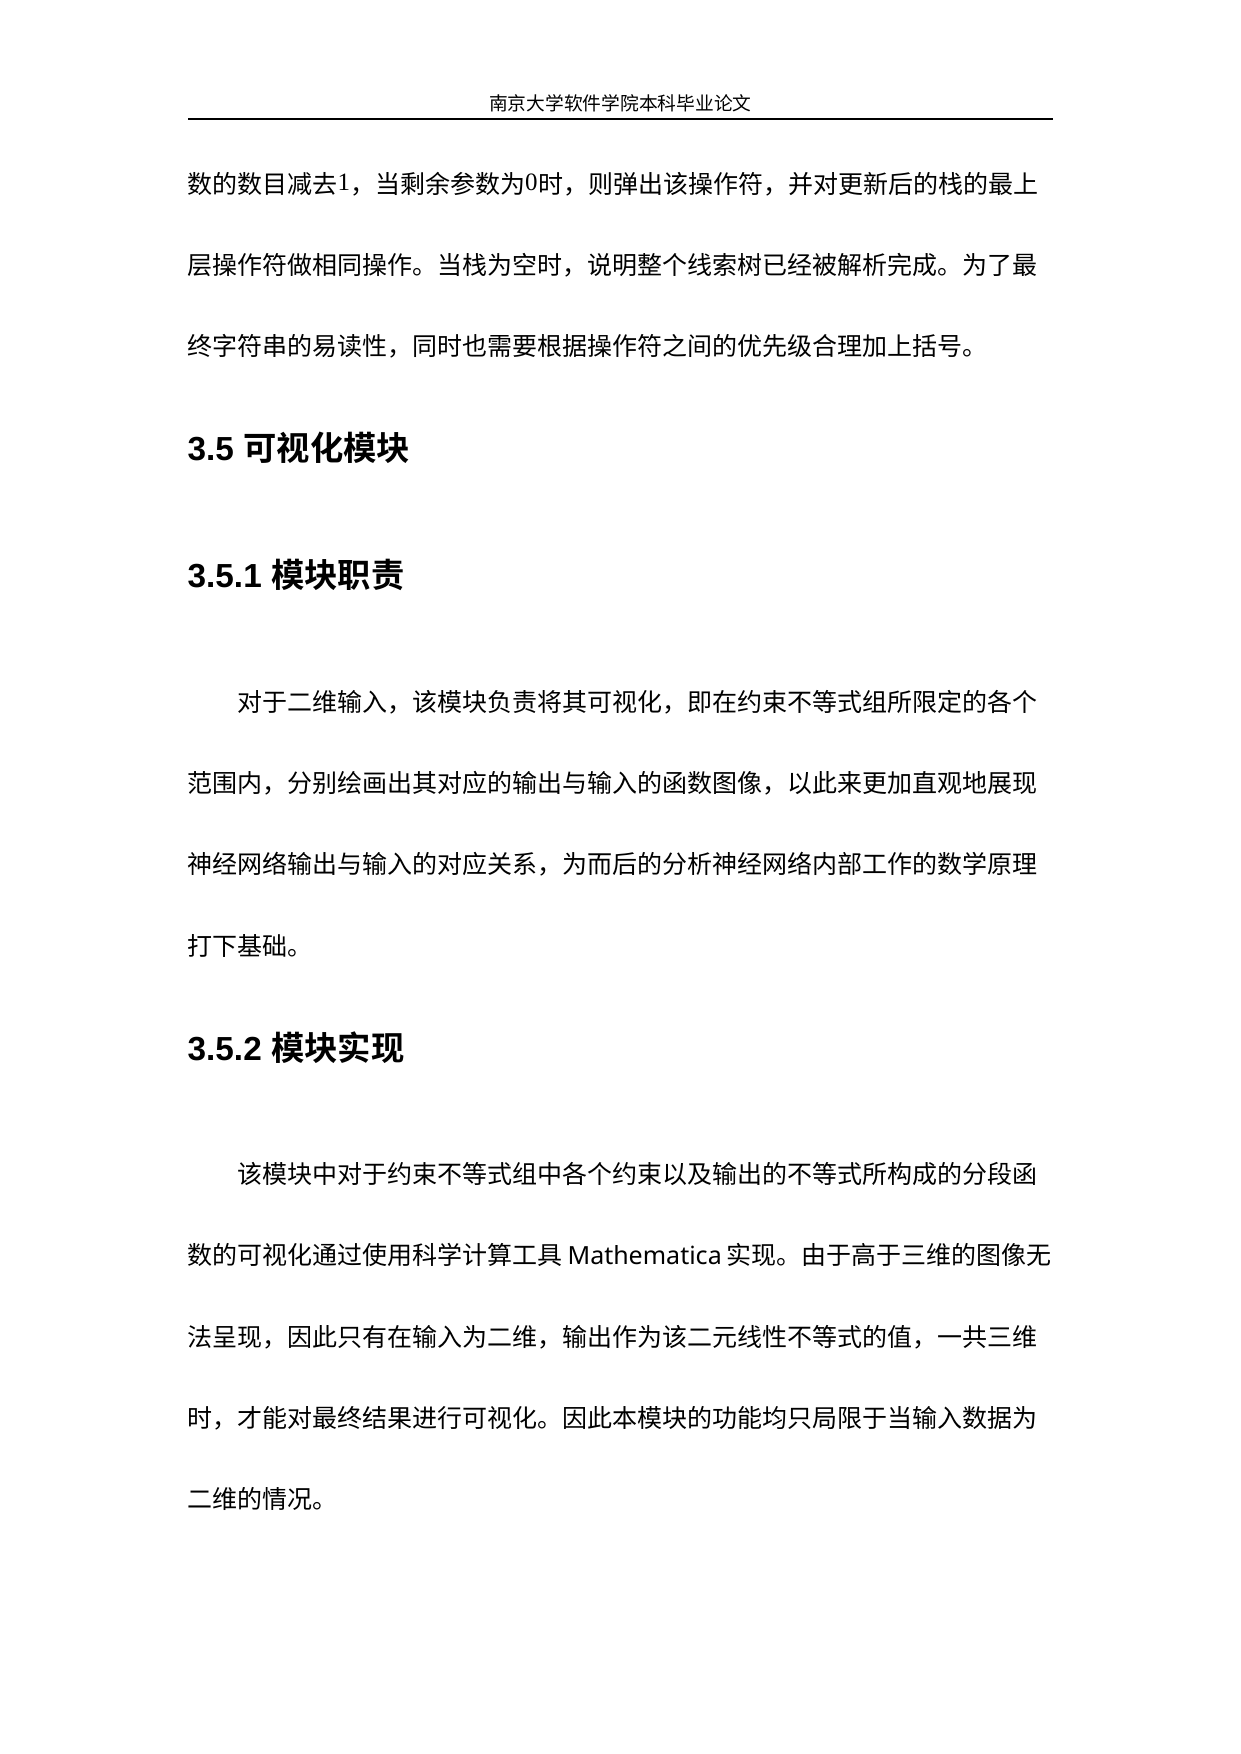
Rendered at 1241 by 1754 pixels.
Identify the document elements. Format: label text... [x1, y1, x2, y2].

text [187, 150, 1053, 377]
text 该模块中对于约束不等式组中各个约束以及输出的不等式所构成的分段函数的可视化通过使用科学计算工具Mathematica实现。由于高于三维的图像无法呈现，因此只有在输入为二维，输出作为该二元线性不等式的值，一共三维时，才能对最终结果进行可视化。因此本模块的功能均只局限于当输入数据为二维的情况。 [187, 1140, 1053, 1530]
subtitle 3.5 可视化模块 [187, 414, 1053, 479]
subtitle 3.5.1 模块职责 [187, 541, 1053, 606]
text 对于二维输入，该模块负责将其可视化，即在约束不等式组所限定的各个范围内，分别绘画出其对应的输出与输入的函数图像，以此来更加直观地展现神经网络输出与输入的对应关系，为而后的分析神经网络内部工作的数学原理打下基础。 [187, 668, 1053, 977]
subtitle 3.5.2 模块实现 [187, 1013, 1053, 1078]
